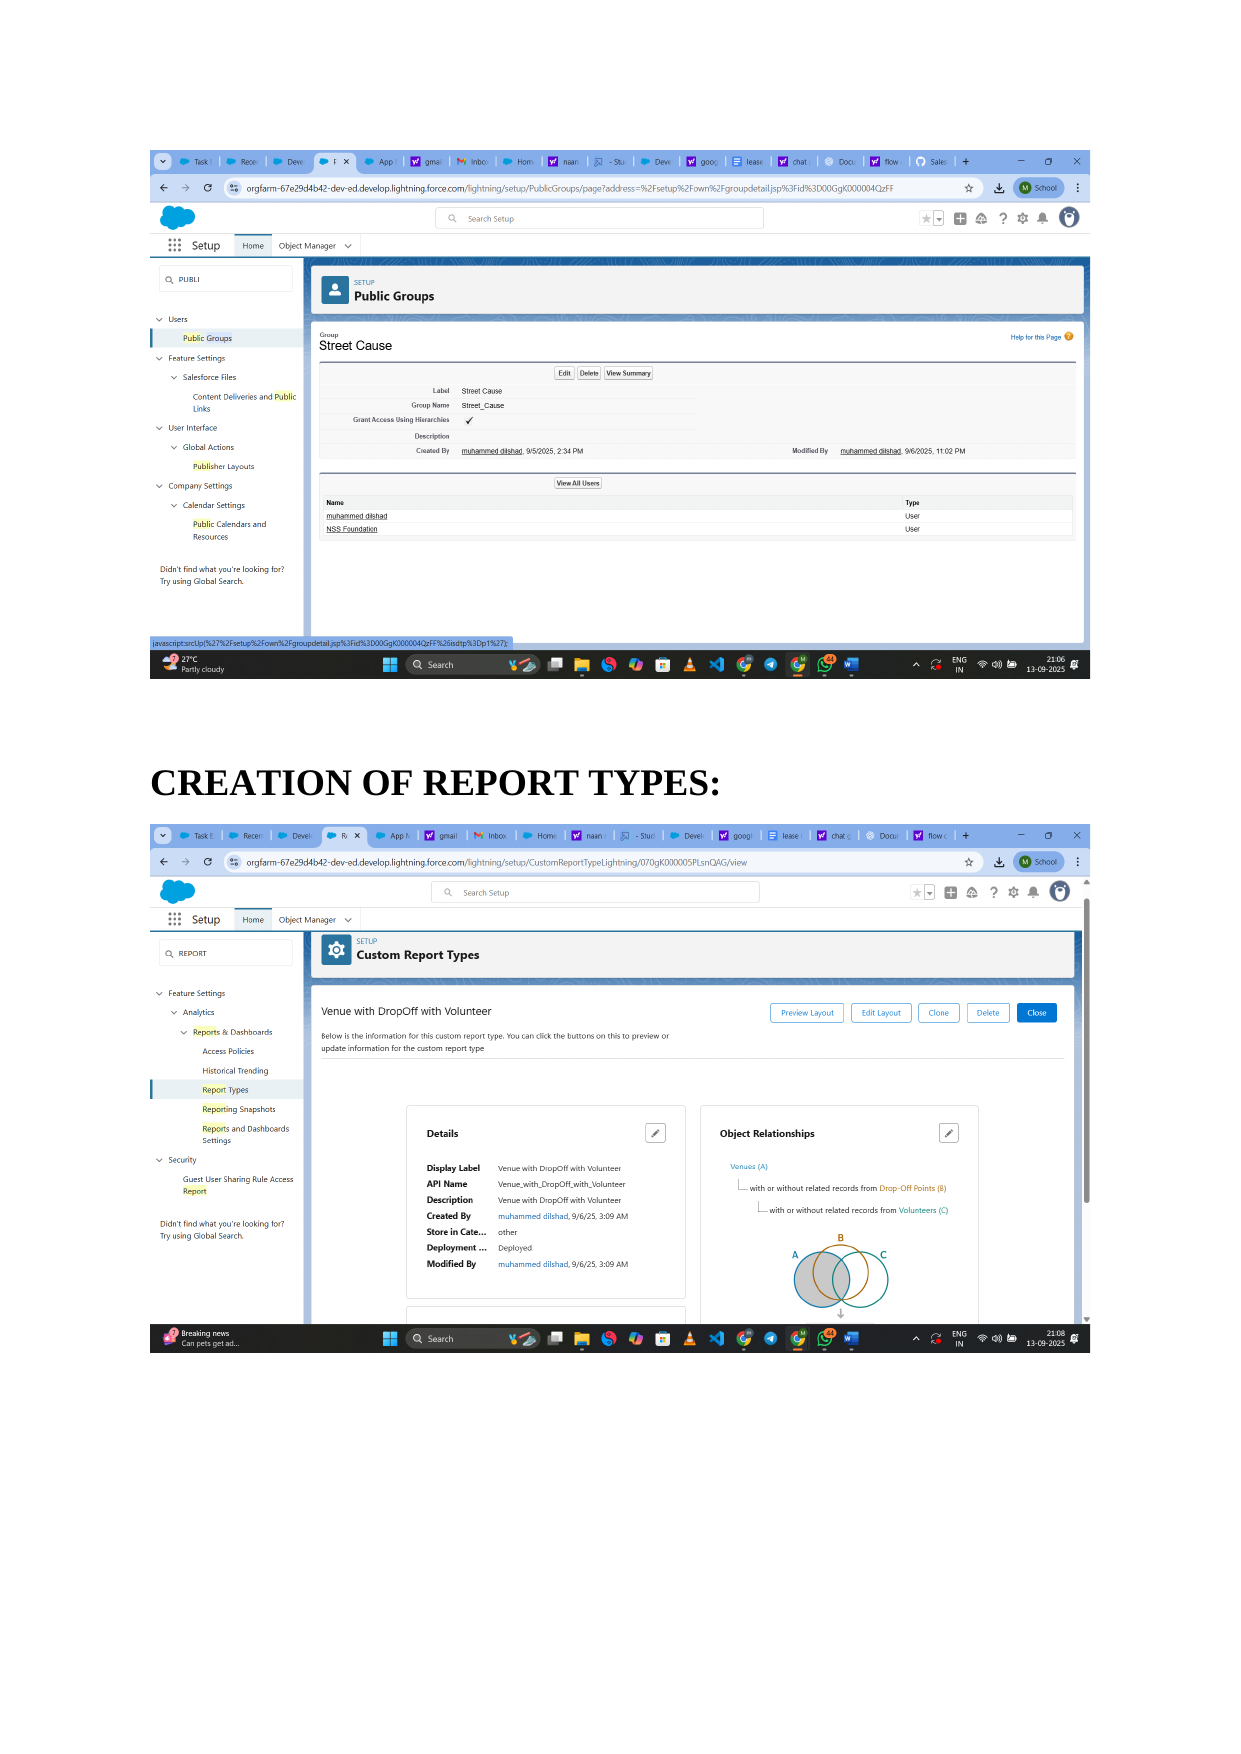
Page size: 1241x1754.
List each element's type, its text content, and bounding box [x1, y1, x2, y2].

picture [150, 150, 1091, 679]
picture [150, 824, 1091, 1353]
text CREATION OF REPORT TYPES: [150, 761, 1090, 804]
